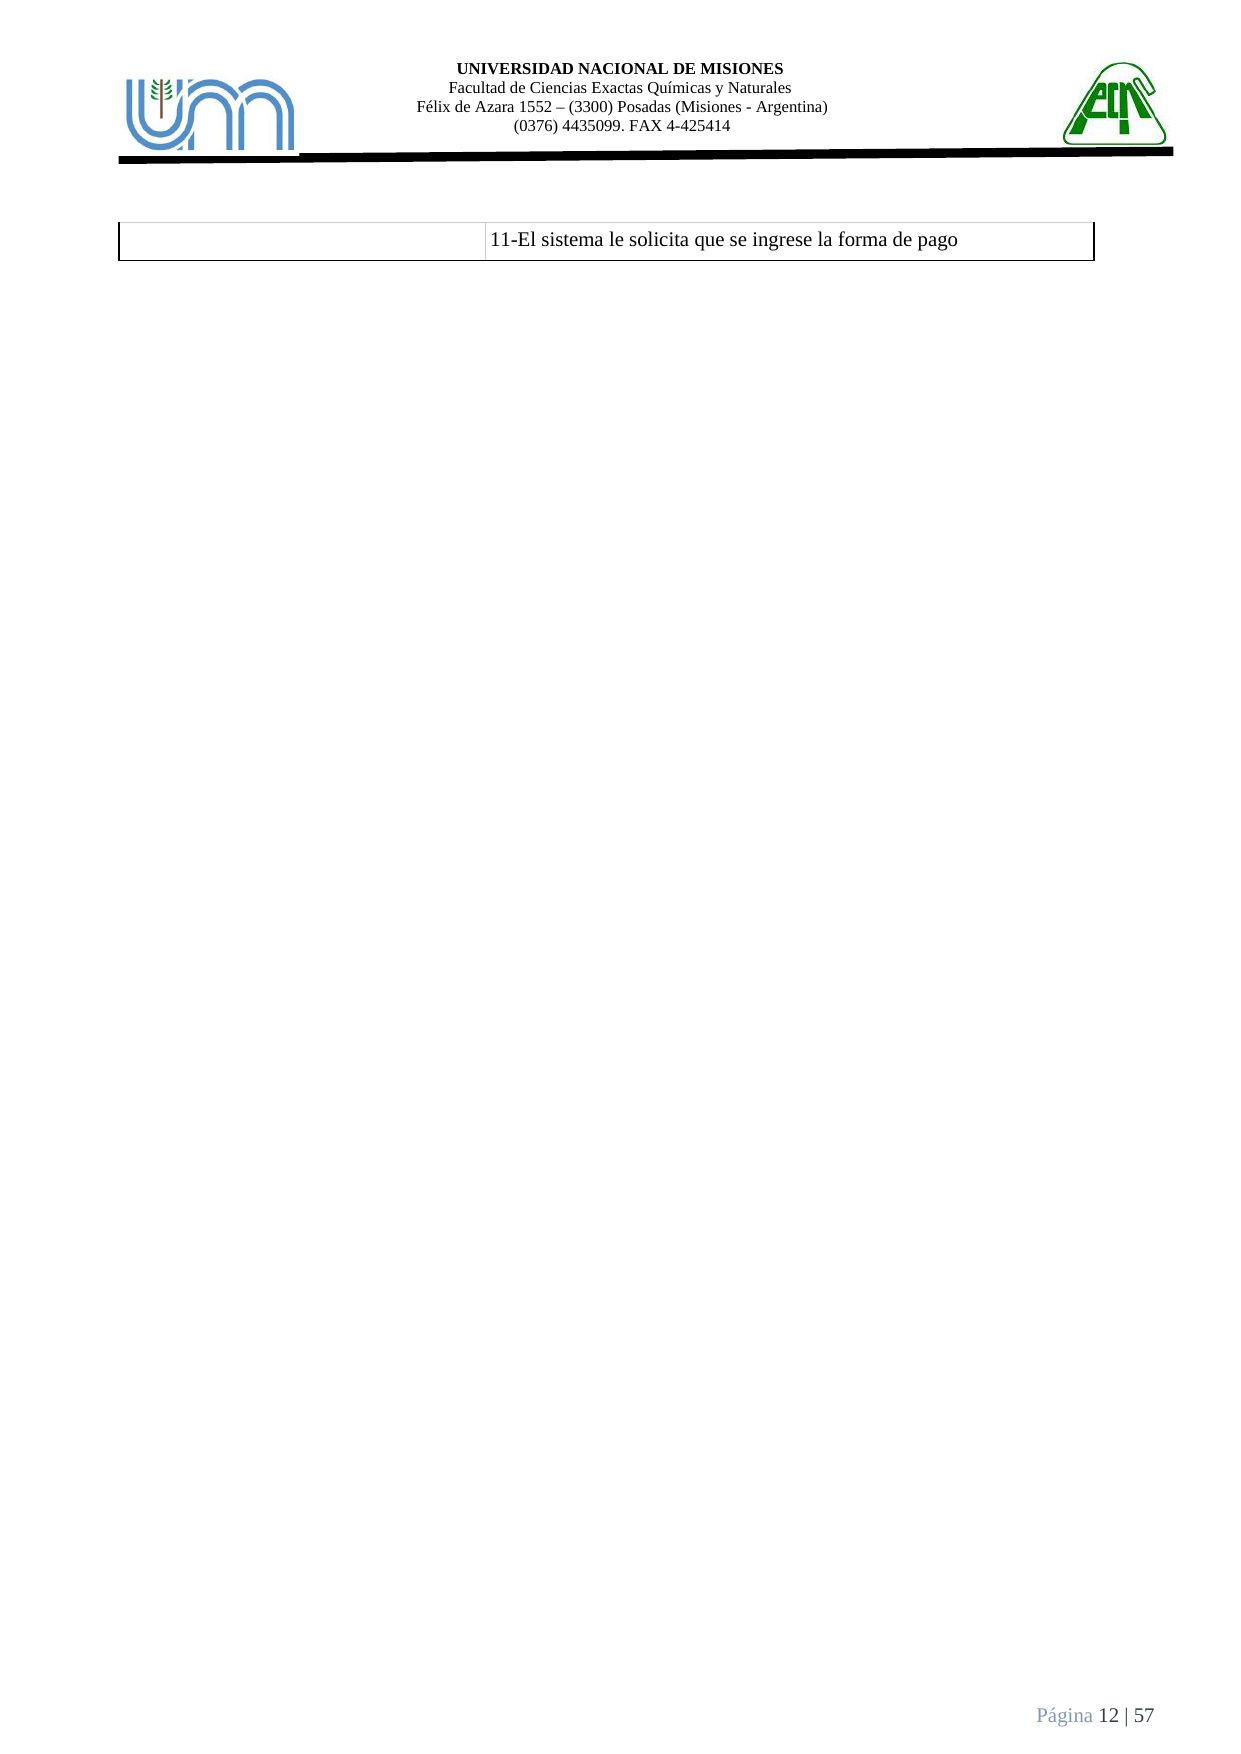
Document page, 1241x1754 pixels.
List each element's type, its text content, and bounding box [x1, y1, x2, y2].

table_header 11-El sistema le solicita que se ingrese la forma de pago [486, 223, 1093, 260]
picture [1047, 37, 1182, 172]
picture [118, 73, 300, 156]
table_header [120, 223, 485, 260]
